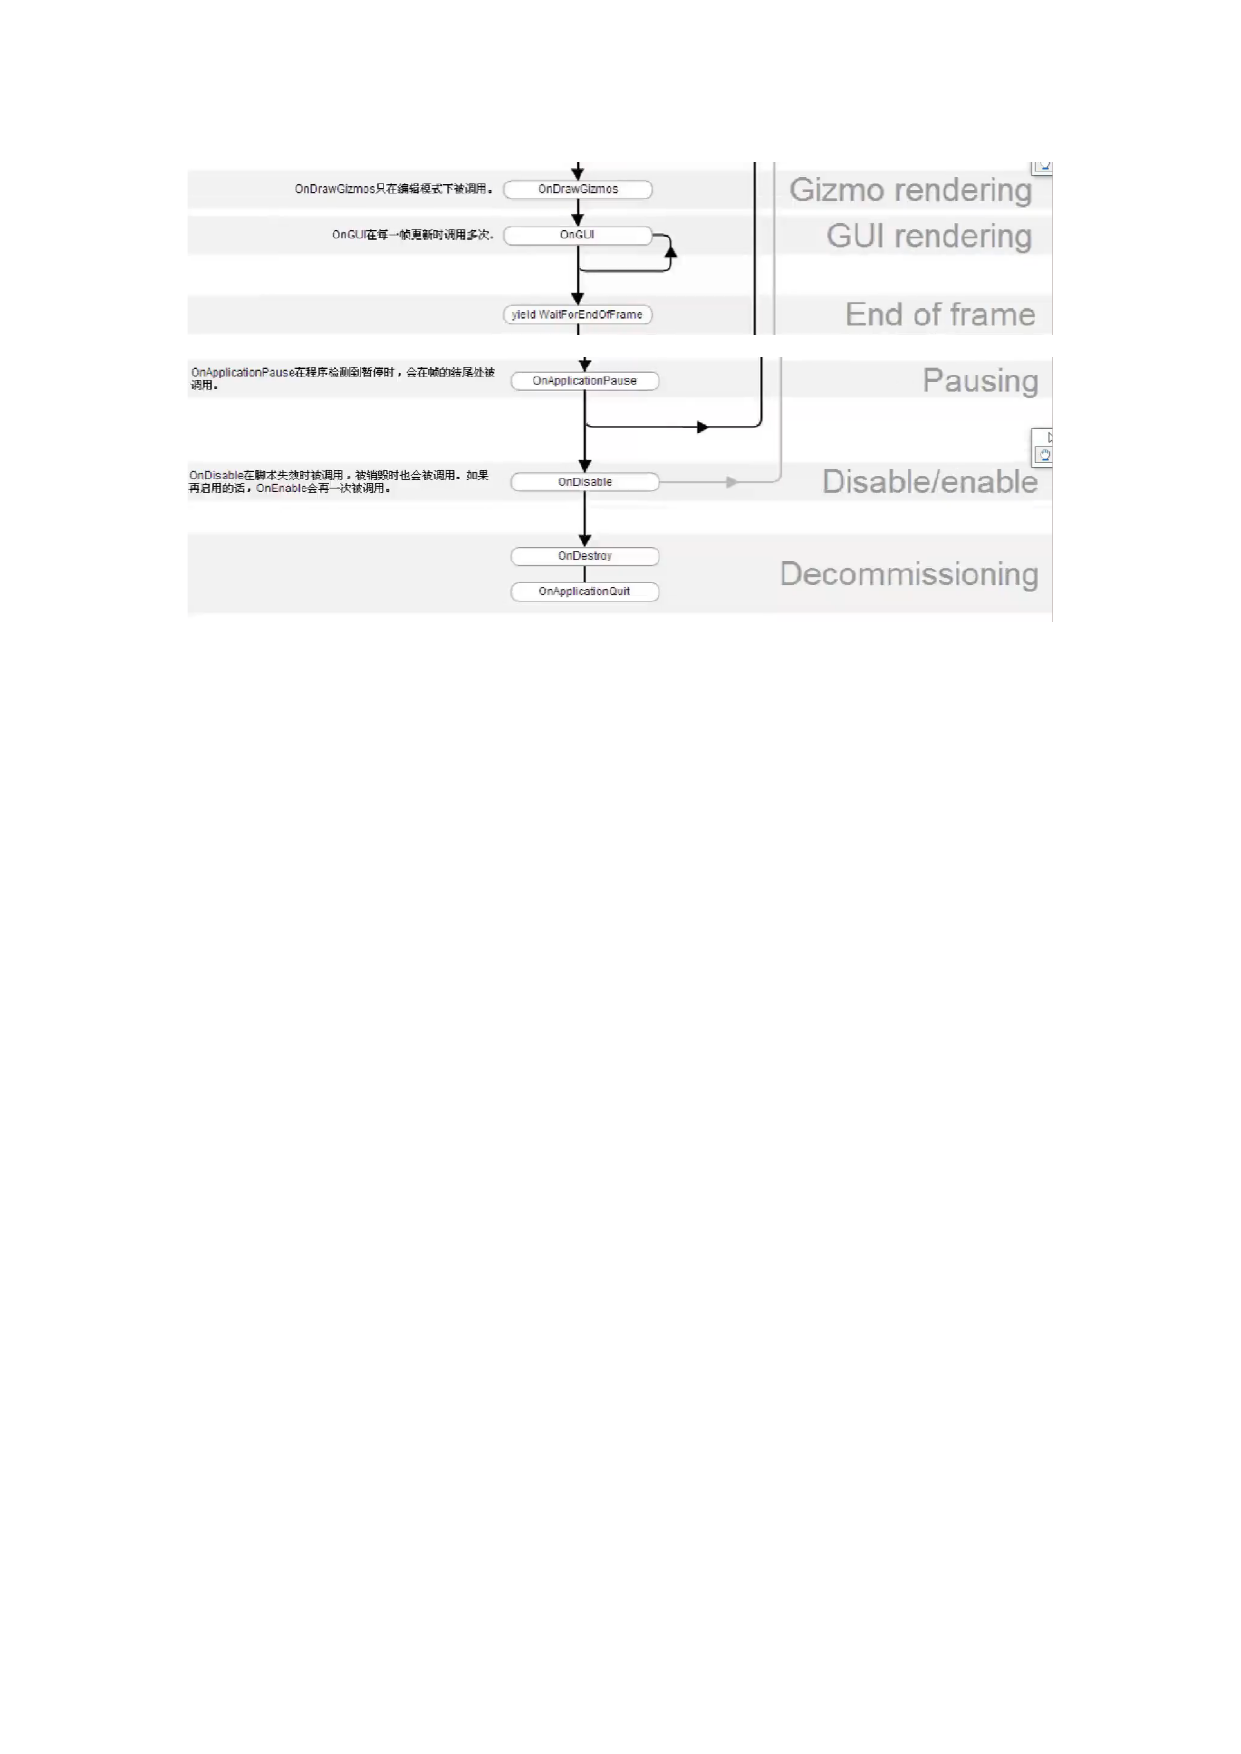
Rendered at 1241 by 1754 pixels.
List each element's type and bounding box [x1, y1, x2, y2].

picture [187, 357, 1053, 622]
picture [187, 162, 1053, 335]
